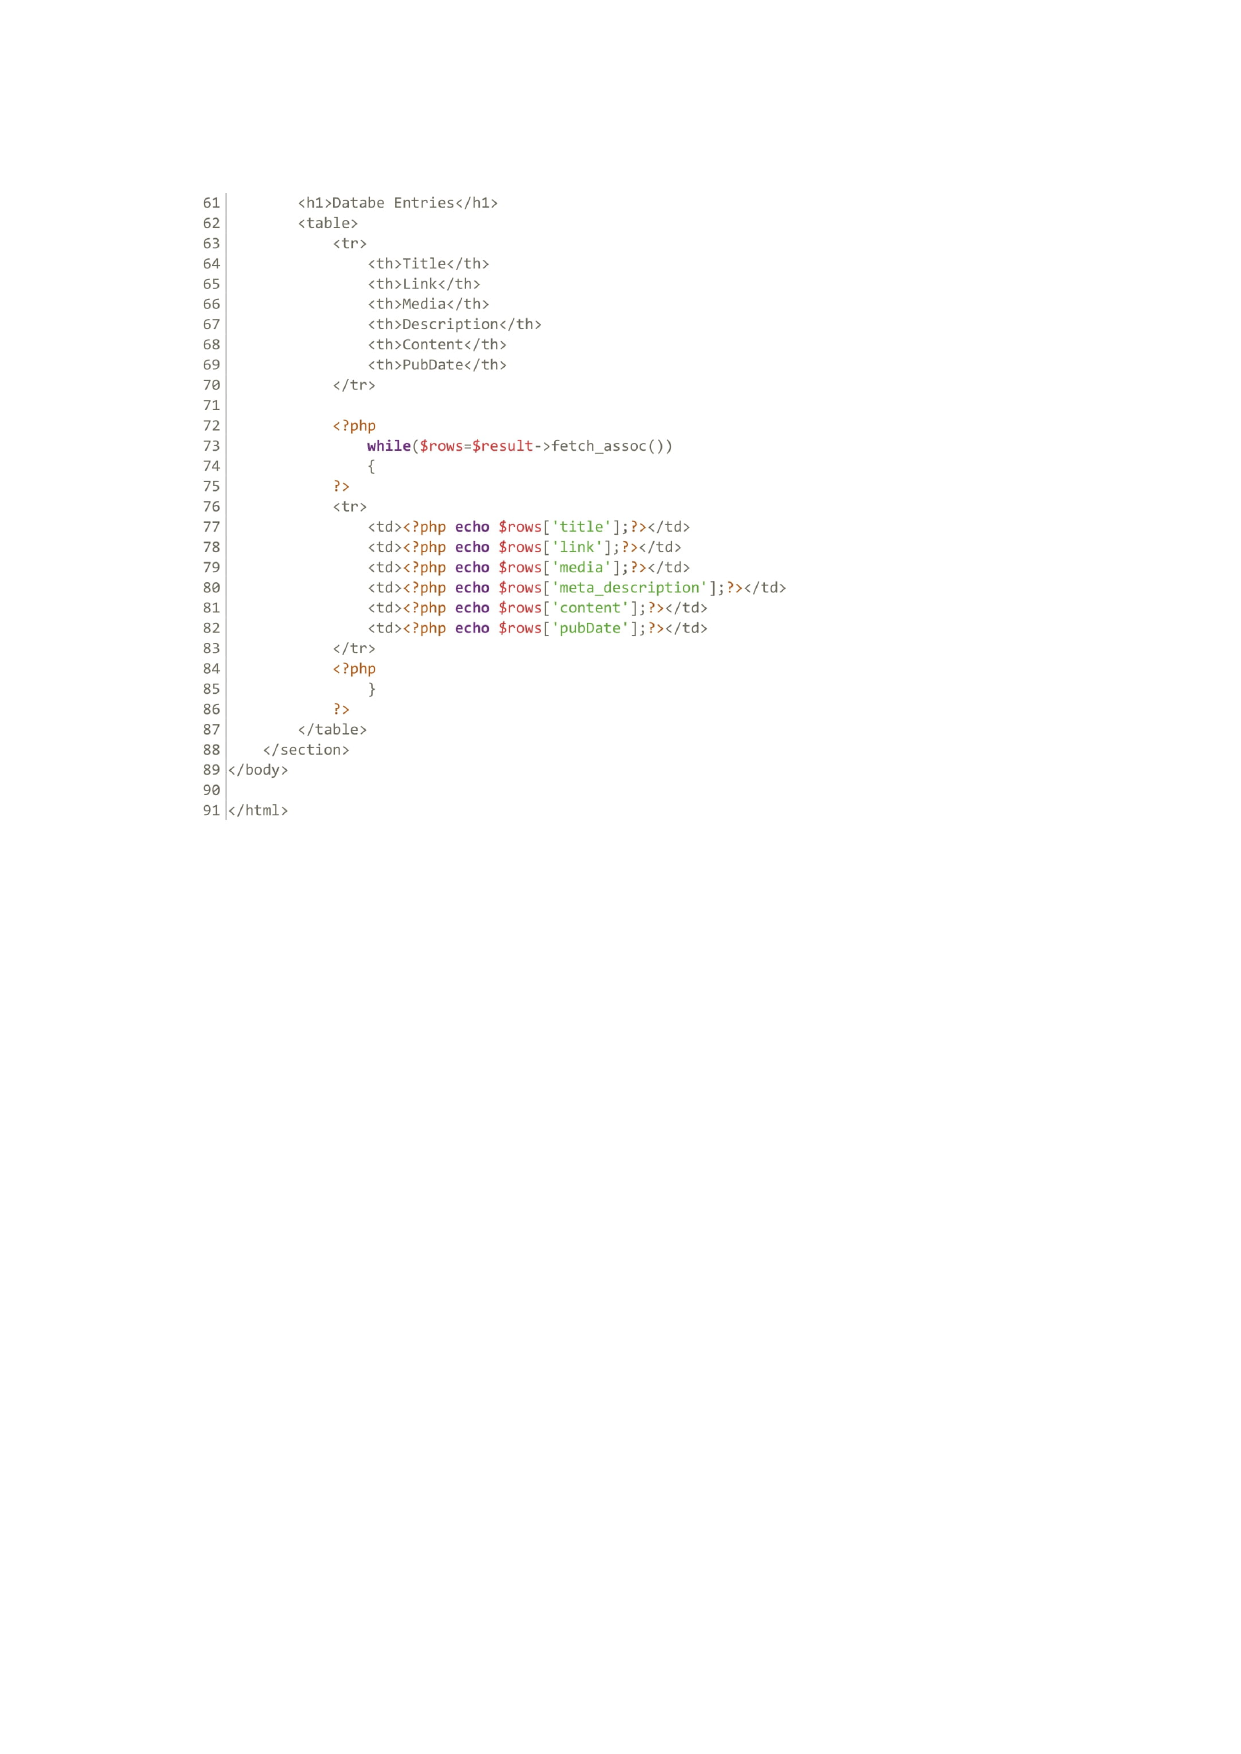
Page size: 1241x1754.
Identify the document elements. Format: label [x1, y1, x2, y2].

picture [147, 147, 1093, 1484]
